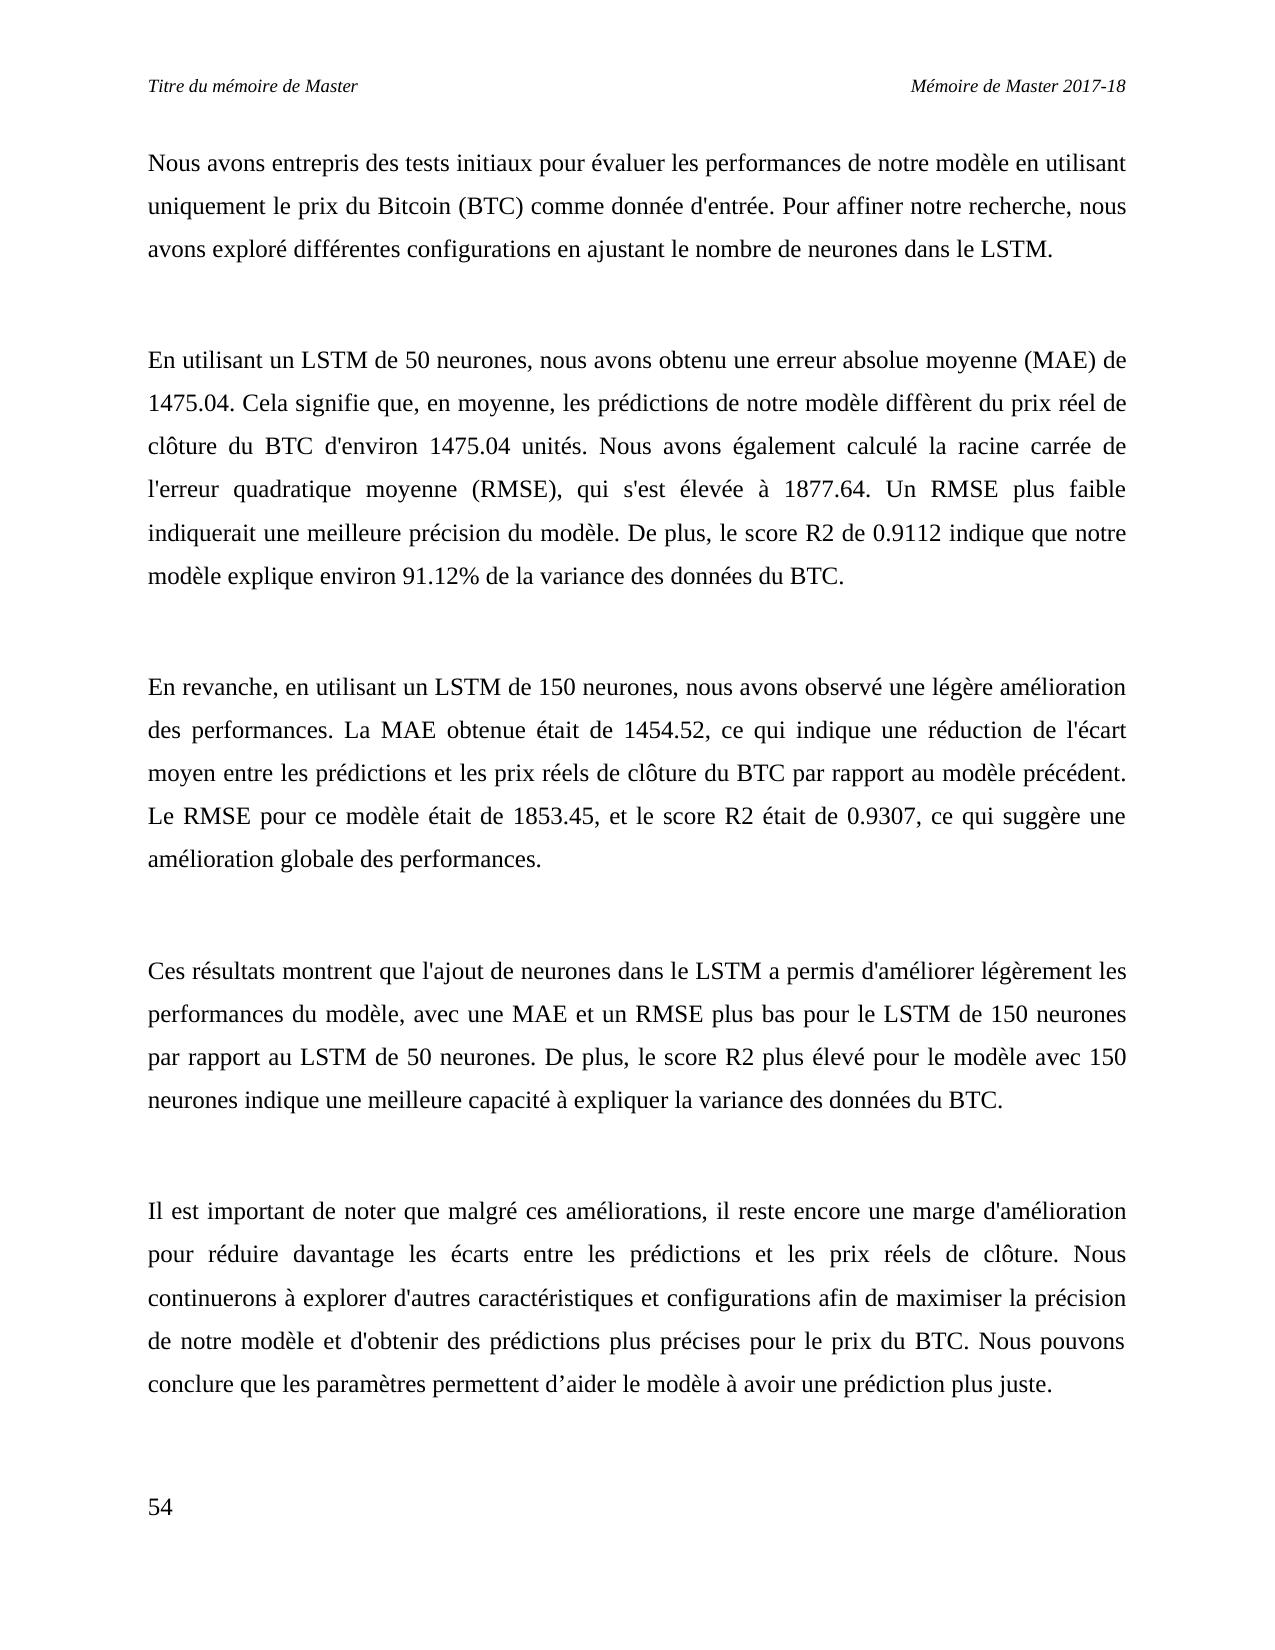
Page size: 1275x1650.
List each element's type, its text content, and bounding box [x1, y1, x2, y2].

text Il est important de noter que malgré ces améliorations, il reste encore une marge d'amélioration pour réduire davantage les écarts entre les prédictions et les prix réels de clôture. Nous continuerons à explorer d'autres caractéristiques et configurations afin de maximiser la précision de notre modèle et d'obtenir des prédictions plus précises pour le prix du BTC. Nous pouvons conclure que les paramètres permettent d’aider le modèle à avoir une prédiction plus juste. [148, 1196, 1127, 1398]
text Ces résultats montrent que l'ajout de neurones dans le LSTM a permis d'améliorer légèrement les performances du modèle, avec une MAE et un RMSE plus bas pour le LSTM de 150 neurones par rapport au LSTM de 50 neurones. De plus, le score R2 plus élevé pour le modèle avec 150 neurones indique une meilleure capacité à expliquer la variance des données du BTC. [148, 956, 1127, 1114]
text En utilisant un LSTM de 50 neurones, nous avons obtenu une erreur absolue moyenne (MAE) de 1475.04. Cela signifie que, en moyenne, les prédictions de notre modèle diffèrent du prix réel de clôture du BTC d'environ 1475.04 unités. Nous avons également calculé la racine carrée de l'erreur quadratique moyenne (RMSE), qui s'est élevée à 1877.64. Un RMSE plus faible indiquerait une meilleure précision du modèle. De plus, le score R2 de 0.9112 indique que notre modèle explique environ 91.12% de la variance des données du BTC. [148, 345, 1127, 589]
text En revanche, en utilisant un LSTM de 150 neurones, nous avons observé une légère amélioration des performances. La MAE obtenue était de 1454.52, ce qui indique une réduction de l'écart moyen entre les prédictions et les prix réels de clôture du BTC par rapport au modèle précédent. Le RMSE pour ce modèle était de 1853.45, et le score R2 était de 0.9307, ce qui suggère une amélioration globale des performances. [148, 672, 1127, 873]
text Nous avons entrepris des tests initiaux pour évaluer les performances de notre modèle en utilisant uniquement le prix du Bitcoin (BTC) comme donnée d'entrée. Pour affiner notre recherche, nous avons exploré différentes configurations en ajustant le nombre de neurones dans le LSTM. [148, 148, 1127, 263]
